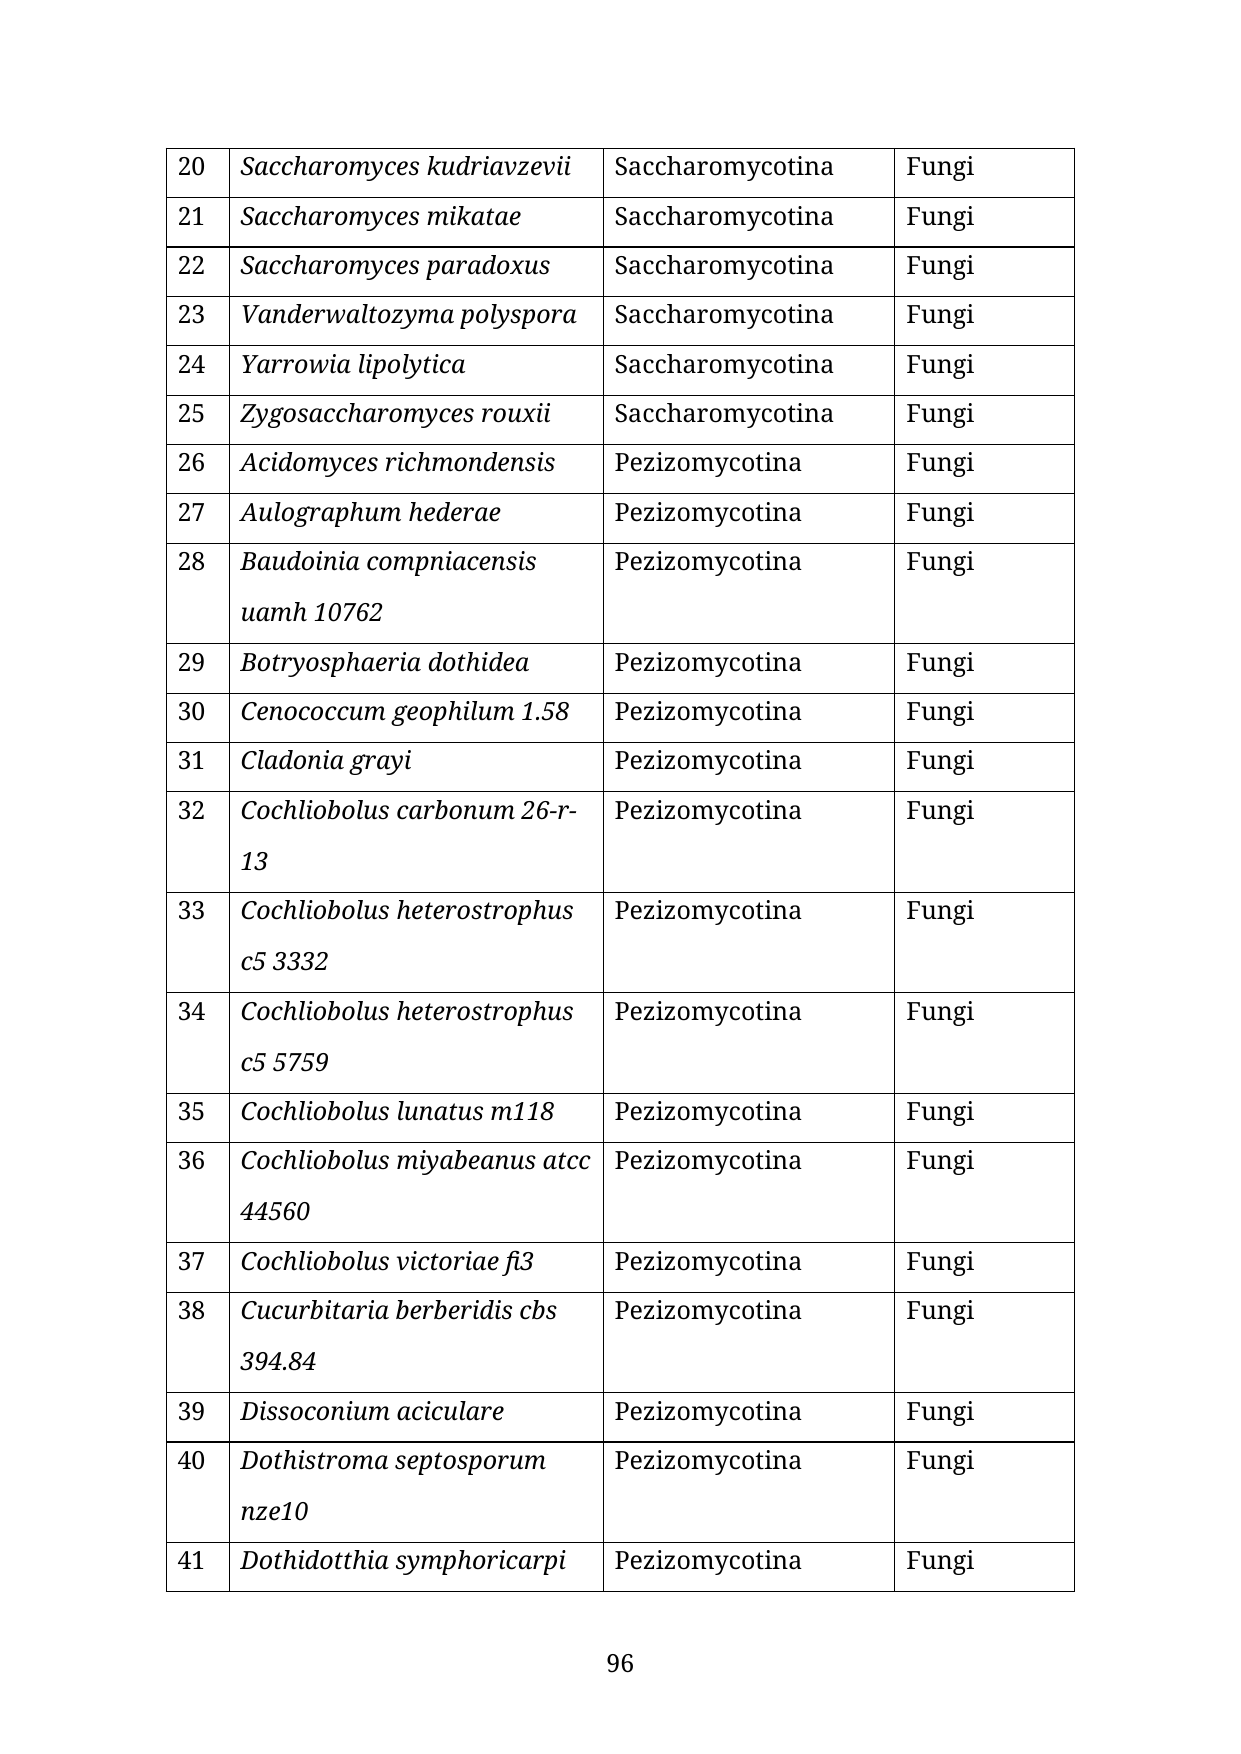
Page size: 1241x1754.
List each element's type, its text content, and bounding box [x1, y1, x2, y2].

table_cell Fungi [895, 694, 1074, 742]
table_cell 31 [167, 743, 229, 791]
table_cell 30 [167, 694, 229, 742]
table_cell 23 [167, 297, 229, 345]
table_cell Fungi [895, 544, 1074, 643]
table_cell 20 [167, 149, 229, 197]
table_cell Pezizomycotina [604, 1293, 894, 1392]
table_cell 28 [167, 544, 229, 643]
table_cell Cochliobolus heterostrophus c5 3332 [230, 893, 603, 992]
table_cell Fungi [895, 248, 1074, 296]
table_cell Cochliobolus carbonum 26-r-13 [230, 792, 603, 892]
table_cell 39 [167, 1393, 229, 1441]
table_cell Cenococcum geophilum 1.58 [230, 694, 603, 742]
table_cell Fungi [895, 893, 1074, 992]
table_cell Fungi [895, 1293, 1074, 1392]
table_cell Saccharomyces paradoxus [230, 248, 603, 296]
table_cell Saccharomycotina [604, 198, 894, 246]
table_cell Dothistroma septosporum nze10 [230, 1443, 603, 1542]
table_cell Pezizomycotina [604, 1094, 894, 1142]
table_cell Pezizomycotina [604, 1443, 894, 1542]
table_cell Cladonia grayi [230, 743, 603, 791]
table_cell 24 [167, 346, 229, 394]
table_cell Pezizomycotina [604, 1243, 894, 1292]
table_cell Cochliobolus miyabeanus atcc 44560 [230, 1143, 603, 1242]
table_cell Pezizomycotina [604, 893, 894, 992]
table_cell Fungi [895, 792, 1074, 892]
table_cell Pezizomycotina [604, 1543, 894, 1591]
table_cell Fungi [895, 1094, 1074, 1142]
table_cell Fungi [895, 149, 1074, 197]
table_cell Pezizomycotina [604, 694, 894, 742]
table_cell Dothidotthia symphoricarpi [230, 1543, 603, 1591]
table_cell Cochliobolus victoriae fi3 [230, 1243, 603, 1292]
table_cell 25 [167, 396, 229, 444]
table_cell Fungi [895, 1543, 1074, 1591]
table_cell Fungi [895, 445, 1074, 493]
table_cell 34 [167, 993, 229, 1092]
table_cell 41 [167, 1543, 229, 1591]
table_cell Zygosaccharomyces rouxii [230, 396, 603, 444]
table_cell Pezizomycotina [604, 743, 894, 791]
table_cell Botryosphaeria dothidea [230, 644, 603, 692]
table_cell Pezizomycotina [604, 644, 894, 692]
table_cell Fungi [895, 396, 1074, 444]
table_cell Acidomyces richmondensis [230, 445, 603, 493]
table_cell 37 [167, 1243, 229, 1292]
table_cell Fungi [895, 198, 1074, 246]
table_cell Fungi [895, 644, 1074, 692]
table_cell Pezizomycotina [604, 993, 894, 1092]
table_cell Fungi [895, 743, 1074, 791]
table_cell Cochliobolus lunatus m118 [230, 1094, 603, 1142]
table_cell Vanderwaltozyma polyspora [230, 297, 603, 345]
table_cell Aulographum hederae [230, 494, 603, 543]
table_cell 33 [167, 893, 229, 992]
table_cell Dissoconium aciculare [230, 1393, 603, 1441]
table_cell Pezizomycotina [604, 494, 894, 543]
table_cell 29 [167, 644, 229, 692]
table_cell Fungi [895, 993, 1074, 1092]
table_cell 27 [167, 494, 229, 543]
table_cell Saccharomycotina [604, 248, 894, 296]
table_cell 32 [167, 792, 229, 892]
table_cell Fungi [895, 1443, 1074, 1542]
table_cell Pezizomycotina [604, 1143, 894, 1242]
table_cell Cochliobolus heterostrophus c5 5759 [230, 993, 603, 1092]
table_cell Fungi [895, 494, 1074, 543]
table_cell Saccharomycotina [604, 297, 894, 345]
table_cell Pezizomycotina [604, 792, 894, 892]
table_cell Yarrowia lipolytica [230, 346, 603, 394]
table_cell Cucurbitaria berberidis cbs 394.84 [230, 1293, 603, 1392]
table_cell 38 [167, 1293, 229, 1392]
table_cell Fungi [895, 297, 1074, 345]
table_cell Pezizomycotina [604, 445, 894, 493]
table_cell Baudoinia compniacensis uamh 10762 [230, 544, 603, 643]
table_cell Saccharomycotina [604, 346, 894, 394]
table_cell 26 [167, 445, 229, 493]
table_cell Fungi [895, 346, 1074, 394]
table_cell 22 [167, 248, 229, 296]
table_cell 35 [167, 1094, 229, 1142]
table_cell 40 [167, 1443, 229, 1542]
table_cell Fungi [895, 1243, 1074, 1292]
table_cell Fungi [895, 1143, 1074, 1242]
table_cell Pezizomycotina [604, 544, 894, 643]
table_cell 36 [167, 1143, 229, 1242]
table_cell 21 [167, 198, 229, 246]
table_cell Saccharomycotina [604, 396, 894, 444]
table_cell Fungi [895, 1393, 1074, 1441]
table_cell Saccharomycotina [604, 149, 894, 197]
table_cell Saccharomyces kudriavzevii [230, 149, 603, 197]
table_cell Saccharomyces mikatae [230, 198, 603, 246]
table_cell Pezizomycotina [604, 1393, 894, 1441]
